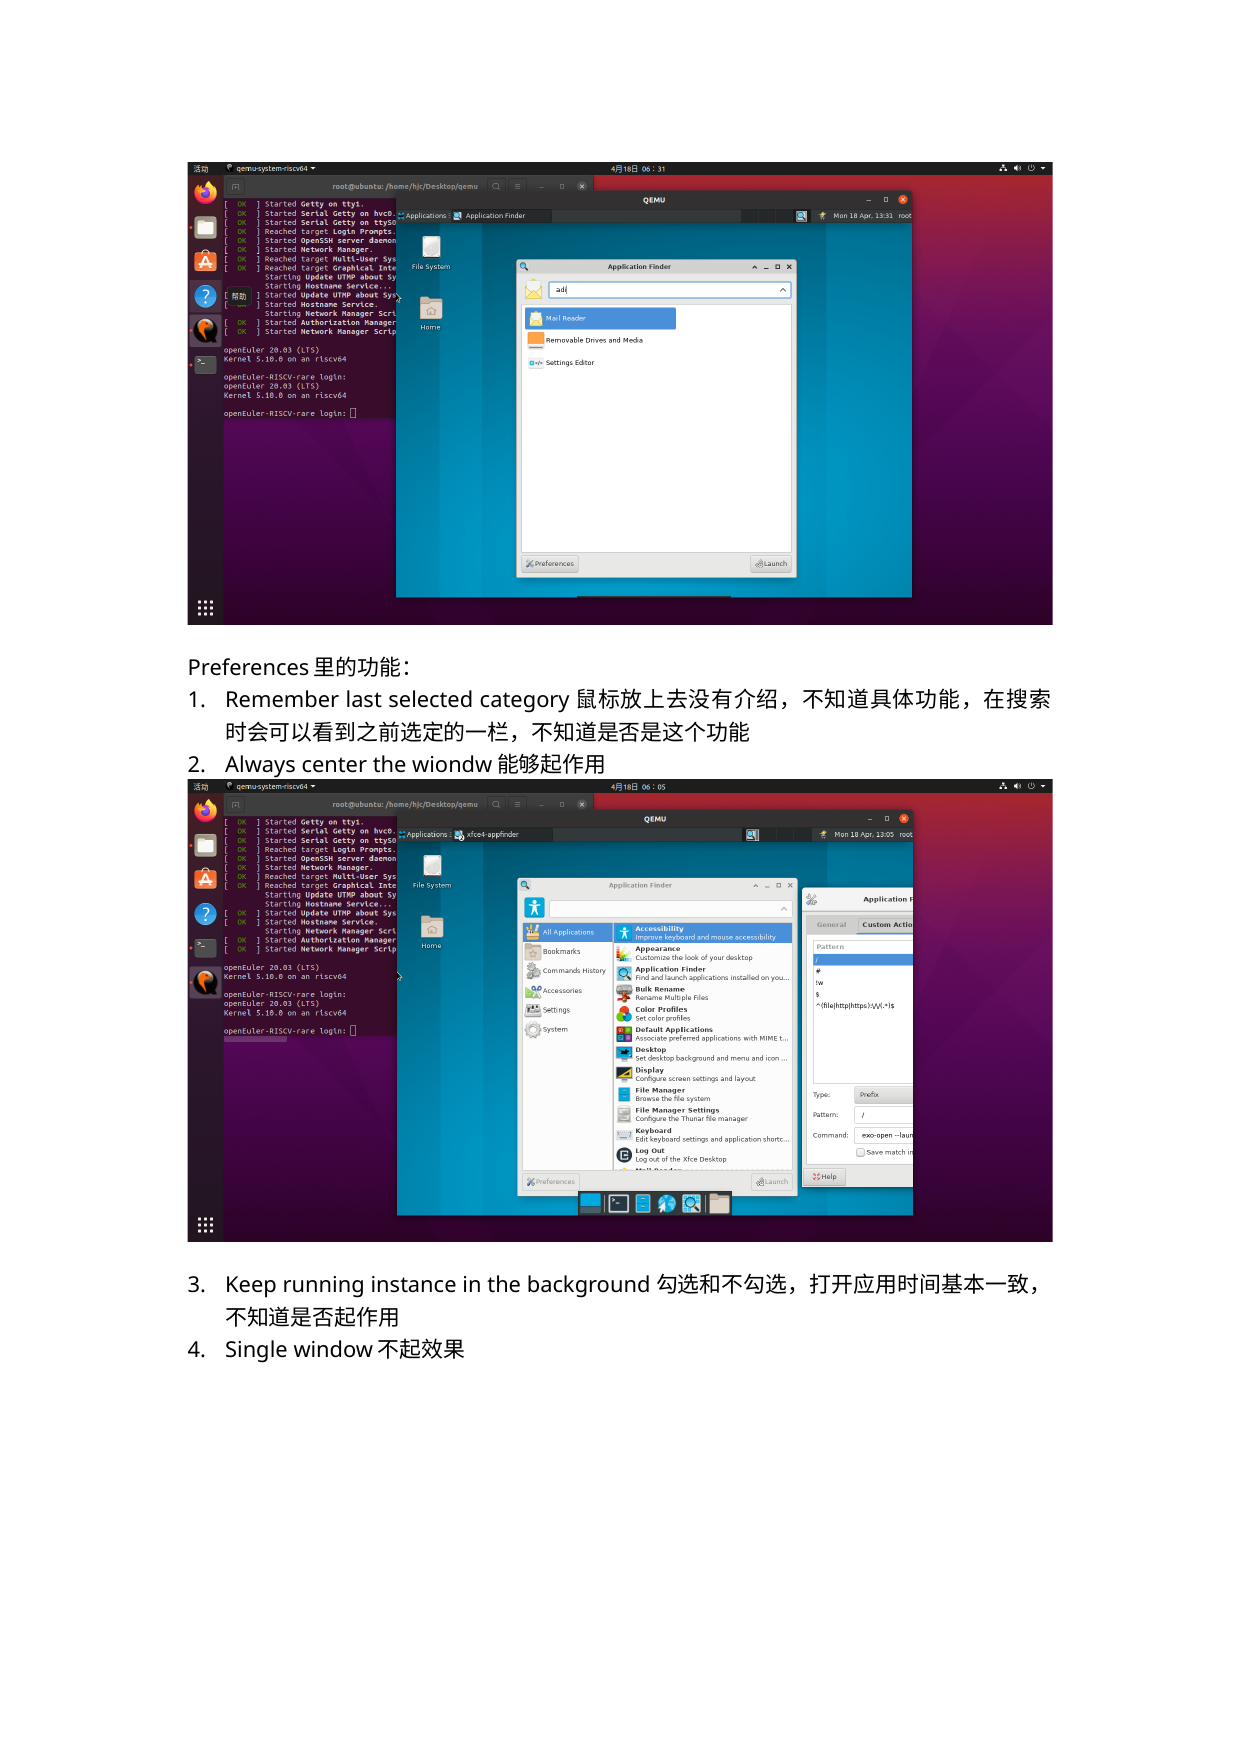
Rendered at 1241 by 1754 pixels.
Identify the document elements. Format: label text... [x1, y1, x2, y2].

picture [187, 779, 1053, 1242]
picture [187, 162, 1053, 625]
list Single window不起效果 [187, 1332, 1053, 1364]
list Remember last selected category鼠标放上去没有介绍，不知道具体功能，在搜索时会可以看到之前选定的一栏，不知道是否是这个功能 [187, 682, 1053, 747]
text Preferences里的功能： [187, 649, 1053, 682]
list Always center the wiondw能够起作用 [187, 747, 1053, 779]
list Keep running instance in the background勾选和不勾选，打开应用时间基本一致，不知道是否起作用 [187, 1267, 1053, 1332]
